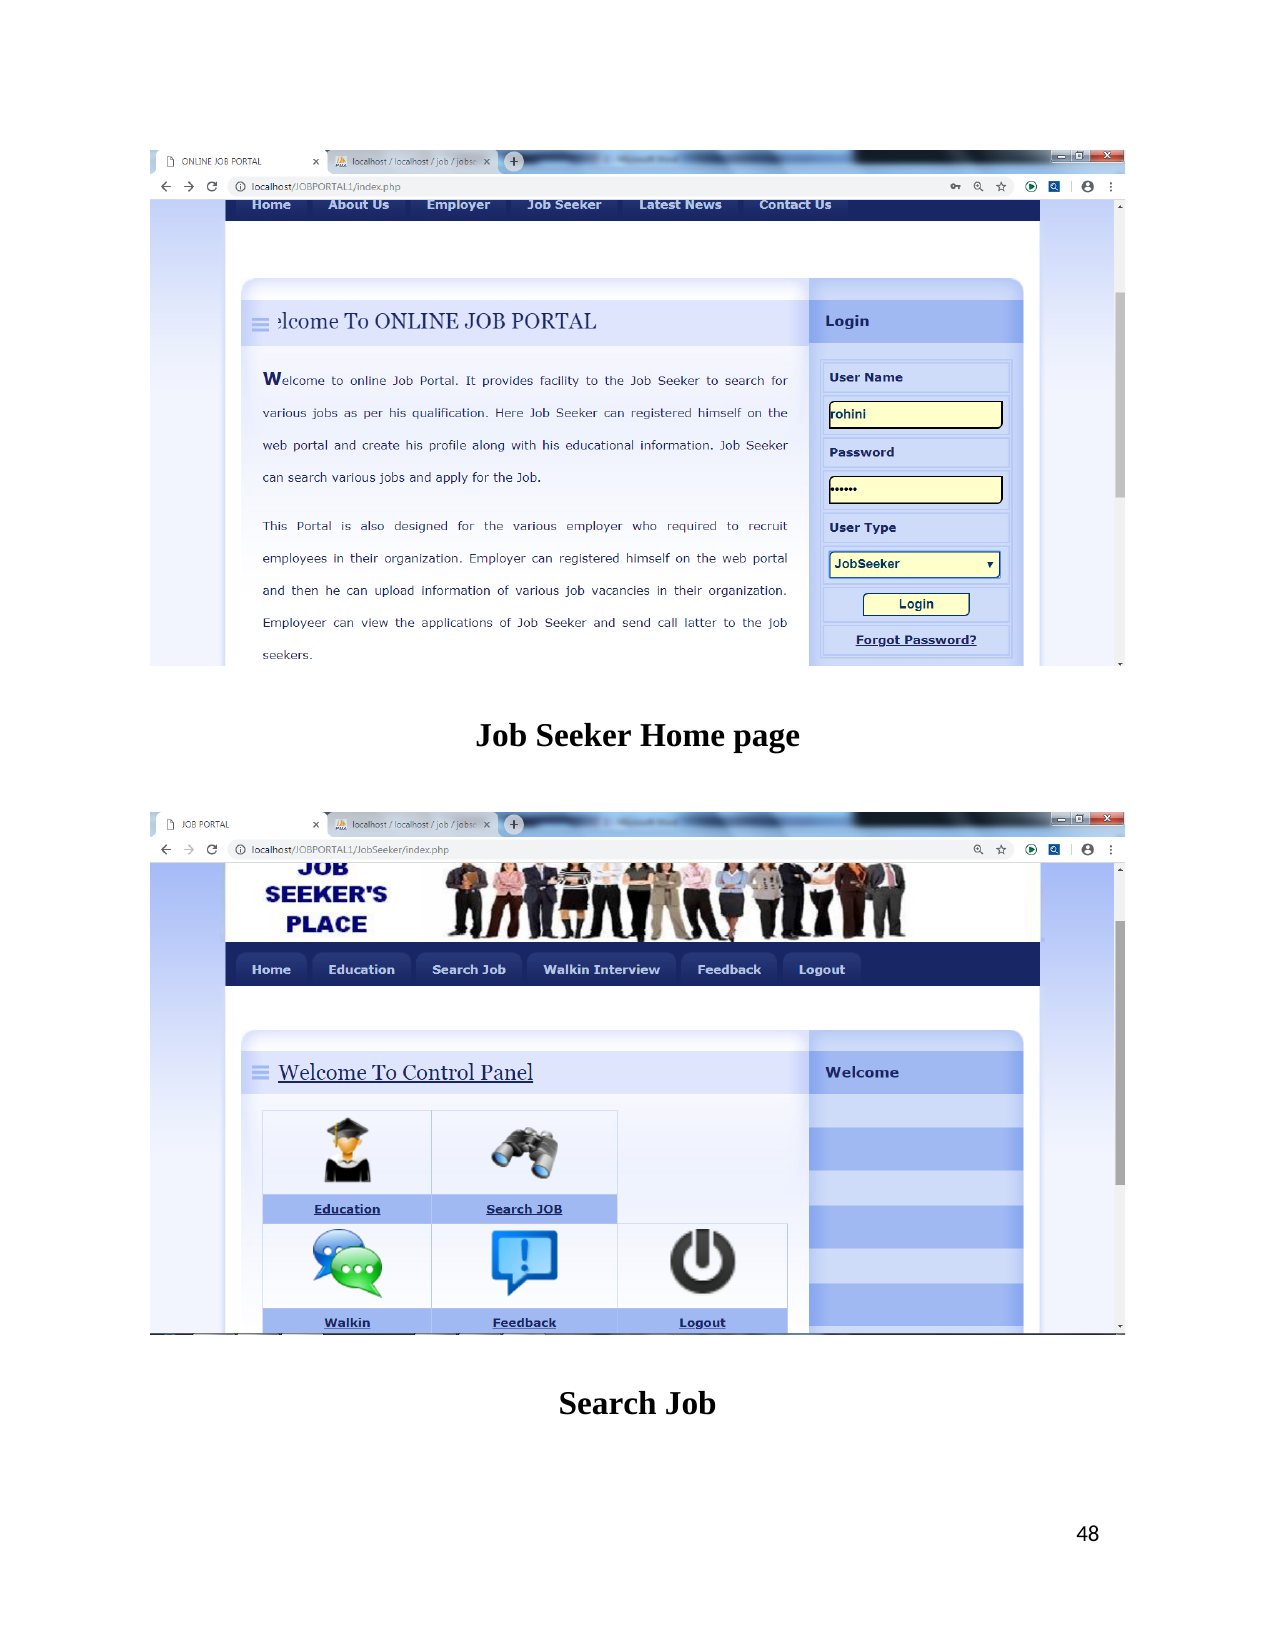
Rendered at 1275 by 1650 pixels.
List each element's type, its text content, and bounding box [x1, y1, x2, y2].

picture [150, 150, 1125, 666]
text Search Job [150, 1383, 1125, 1422]
text Job Seeker Home page [150, 715, 1125, 753]
picture [150, 812, 1125, 1335]
